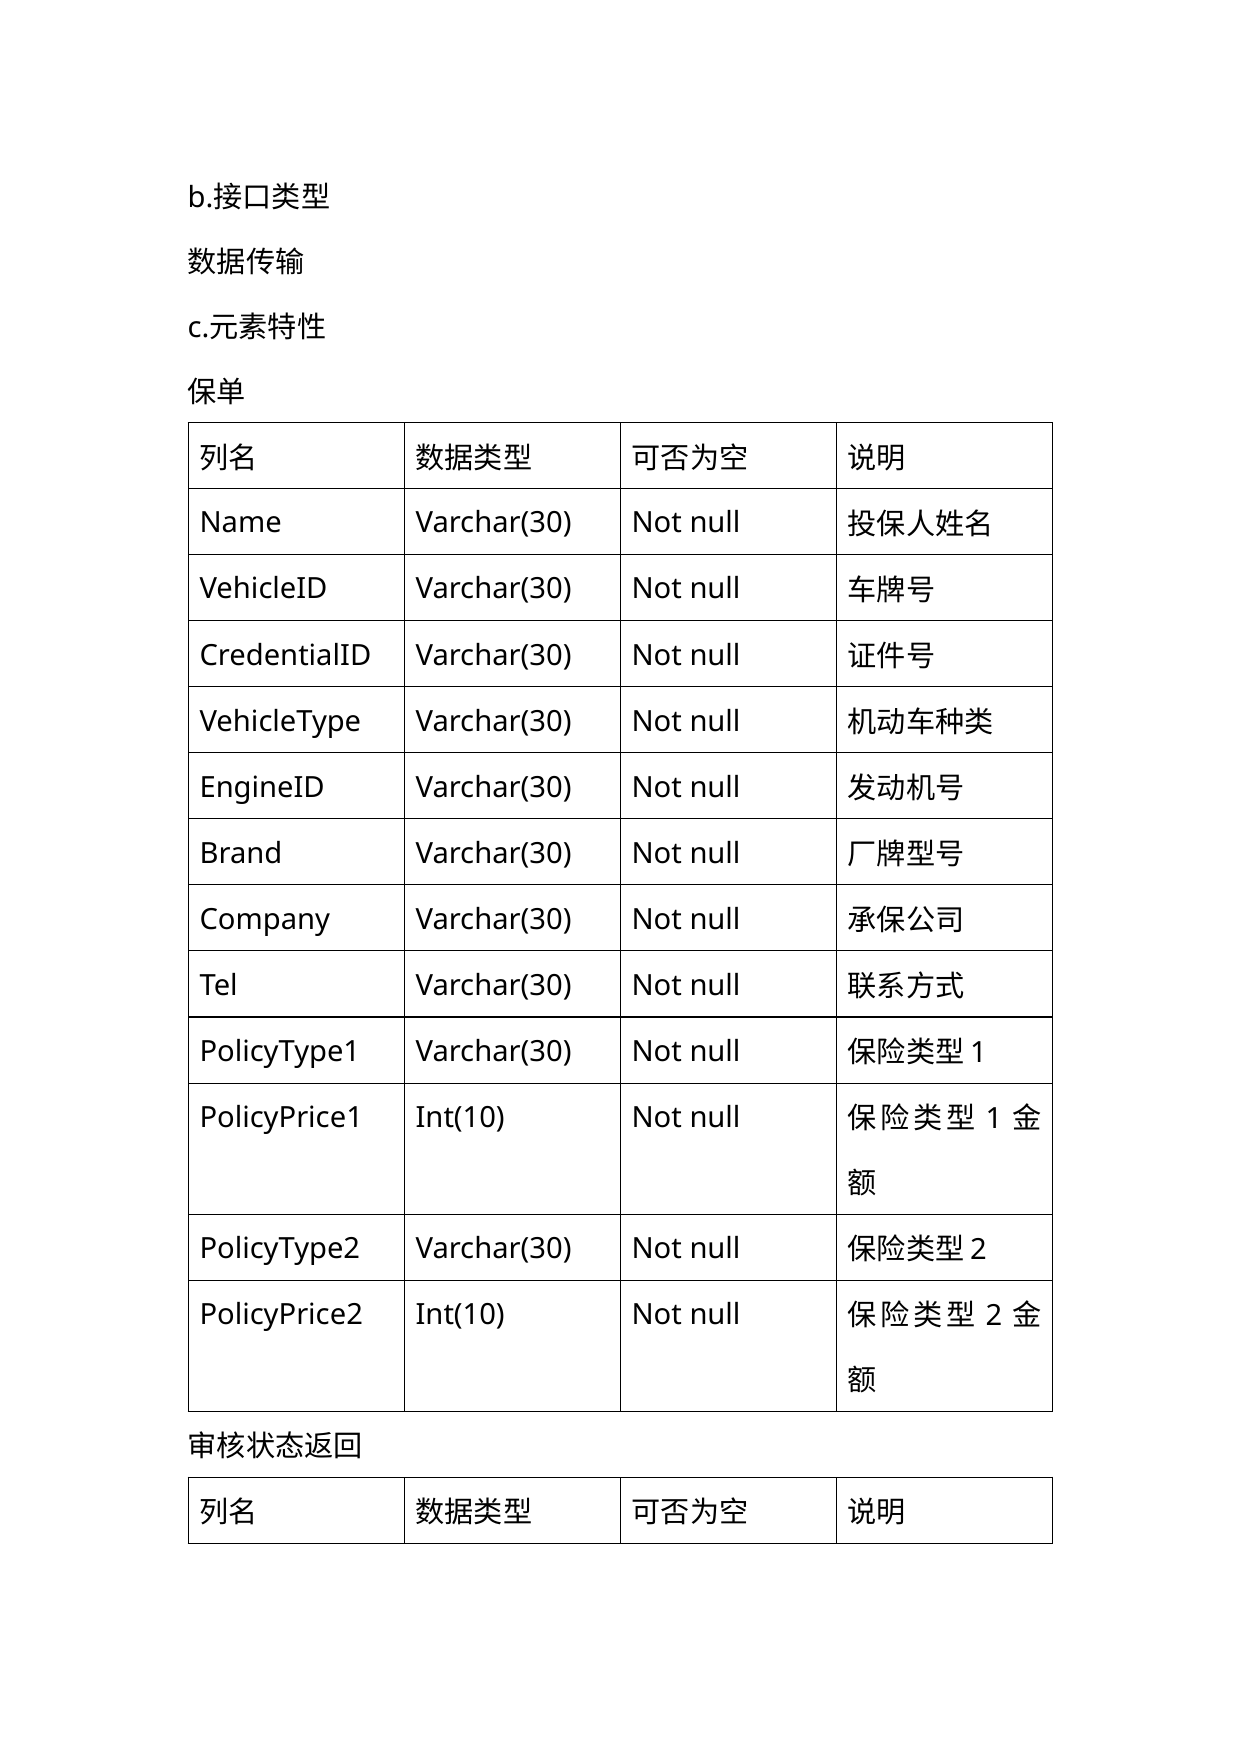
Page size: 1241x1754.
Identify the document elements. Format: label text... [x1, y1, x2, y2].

table_cell Varchar(30) [405, 819, 620, 884]
table_cell 机动车种类 [837, 687, 1052, 752]
table_cell 保险类型2金额 [837, 1281, 1052, 1411]
table_cell VehicleID [189, 555, 404, 620]
table_cell 投保人姓名 [837, 489, 1052, 554]
table_cell Not null [621, 687, 836, 752]
table_header 数据类型 [405, 1478, 620, 1543]
text c.元素特性 [187, 292, 1053, 357]
table_header 说明 [837, 1478, 1052, 1543]
table_cell Tel [189, 951, 404, 1016]
table_cell PolicyPrice1 [189, 1084, 404, 1213]
table_cell Name [189, 489, 404, 554]
table_cell PolicyType2 [189, 1215, 404, 1279]
table_cell Varchar(30) [405, 687, 620, 752]
table_cell 保险类型1 [837, 1018, 1052, 1082]
table_cell Brand [189, 819, 404, 884]
table_cell 保险类型1金额 [837, 1084, 1052, 1213]
table_header 列名 [189, 423, 404, 488]
table_cell 发动机号 [837, 753, 1052, 818]
table_cell Int(10) [405, 1281, 620, 1411]
table_cell PolicyType1 [189, 1018, 404, 1082]
table_cell Not null [621, 1215, 836, 1279]
table_header 可否为空 [621, 1478, 836, 1543]
text b.接口类型 [187, 162, 1053, 227]
table_header 数据类型 [405, 423, 620, 488]
table_cell Varchar(30) [405, 1018, 620, 1082]
table_cell 厂牌型号 [837, 819, 1052, 884]
table_cell 保险类型2 [837, 1215, 1052, 1279]
table_header 说明 [837, 423, 1052, 488]
table_cell Not null [621, 1084, 836, 1213]
table_cell Not null [621, 753, 836, 818]
table_cell Int(10) [405, 1084, 620, 1213]
table_cell Not null [621, 885, 836, 950]
table_cell Varchar(30) [405, 753, 620, 818]
text 审核状态返回 [187, 1412, 1053, 1477]
text 保单 [187, 357, 1053, 422]
table_cell Not null [621, 819, 836, 884]
table_cell Not null [621, 621, 836, 686]
table_cell Not null [621, 1281, 836, 1411]
table_cell PolicyPrice2 [189, 1281, 404, 1411]
table_cell Not null [621, 951, 836, 1016]
table_cell VehicleType [189, 687, 404, 752]
table_cell Varchar(30) [405, 1215, 620, 1279]
table_header 可否为空 [621, 423, 836, 488]
table_cell EngineID [189, 753, 404, 818]
table_cell Not null [621, 489, 836, 554]
table_cell 证件号 [837, 621, 1052, 686]
table_cell Varchar(30) [405, 885, 620, 950]
table_cell 车牌号 [837, 555, 1052, 620]
table_cell Varchar(30) [405, 951, 620, 1016]
text 数据传输 [187, 227, 1053, 292]
table_cell Company [189, 885, 404, 950]
table_cell Not null [621, 555, 836, 620]
table_cell Not null [621, 1018, 836, 1082]
table_cell Varchar(30) [405, 621, 620, 686]
table_cell Varchar(30) [405, 555, 620, 620]
table_cell Varchar(30) [405, 489, 620, 554]
table_cell 承保公司 [837, 885, 1052, 950]
table_cell 联系方式 [837, 951, 1052, 1016]
table_header 列名 [189, 1478, 404, 1543]
table_cell CredentialID [189, 621, 404, 686]
